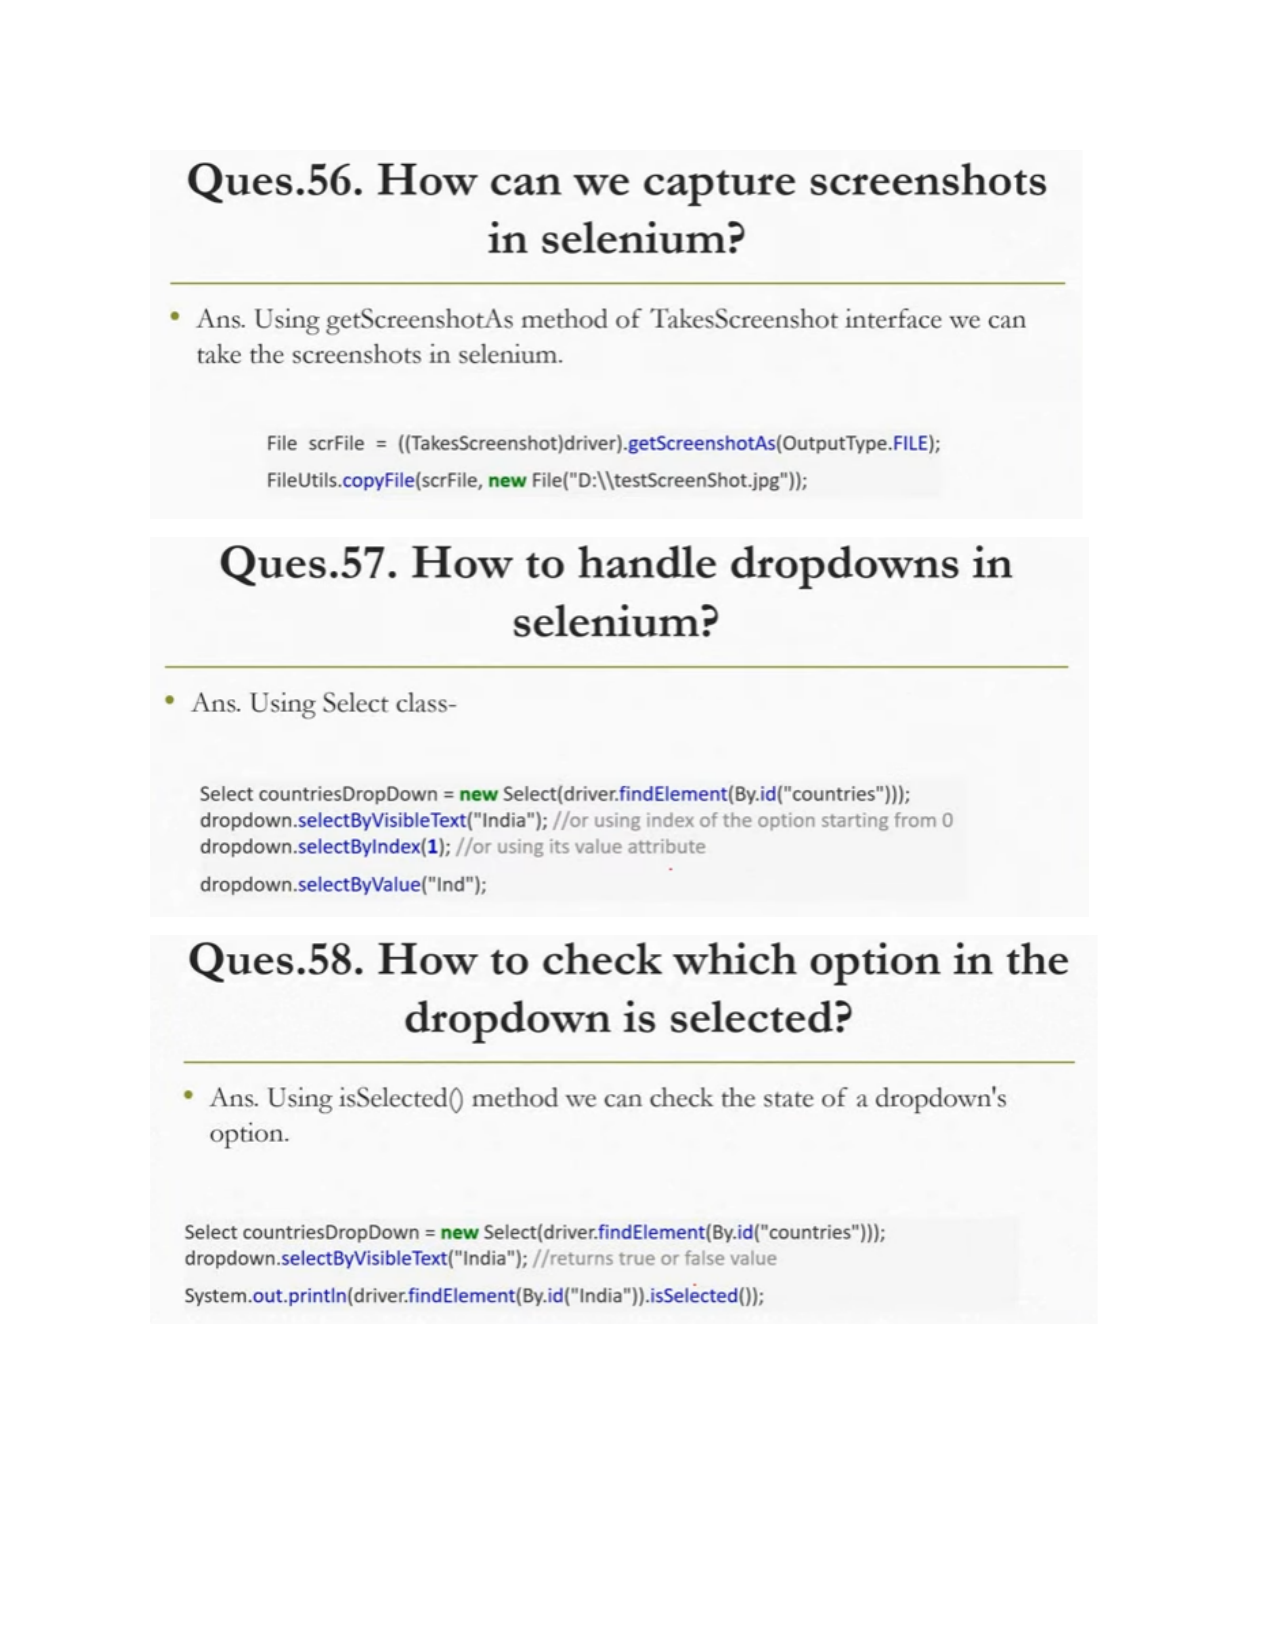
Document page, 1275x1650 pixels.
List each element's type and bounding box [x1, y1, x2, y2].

picture [150, 935, 1098, 1324]
picture [150, 537, 1089, 917]
picture [150, 150, 1083, 519]
